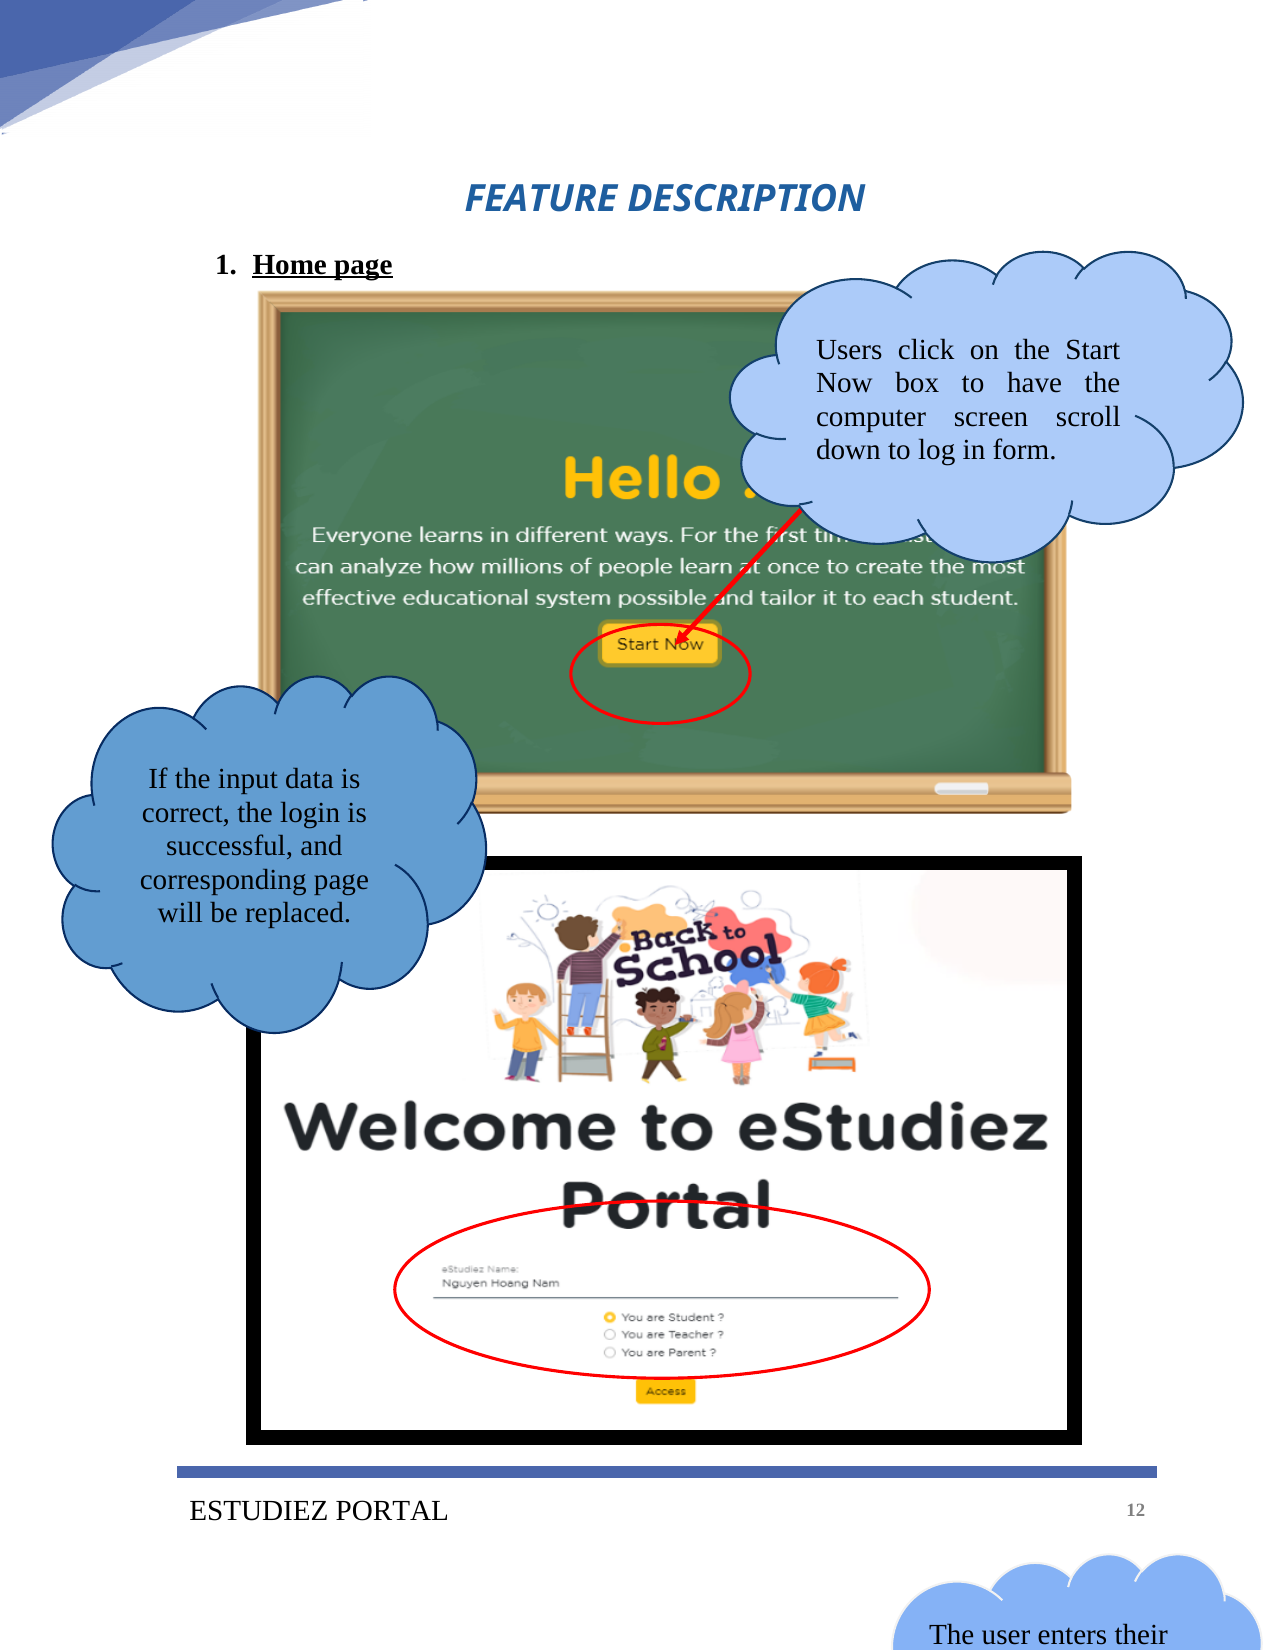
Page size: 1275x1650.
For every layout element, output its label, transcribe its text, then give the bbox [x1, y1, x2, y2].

picture [573, 626, 748, 721]
list Home page [215, 247, 1157, 281]
picture [0, 0, 371, 137]
subtitle FEATURE DESCRIPTION [177, 171, 1157, 222]
picture [261, 870, 1067, 1430]
picture [250, 285, 1072, 819]
